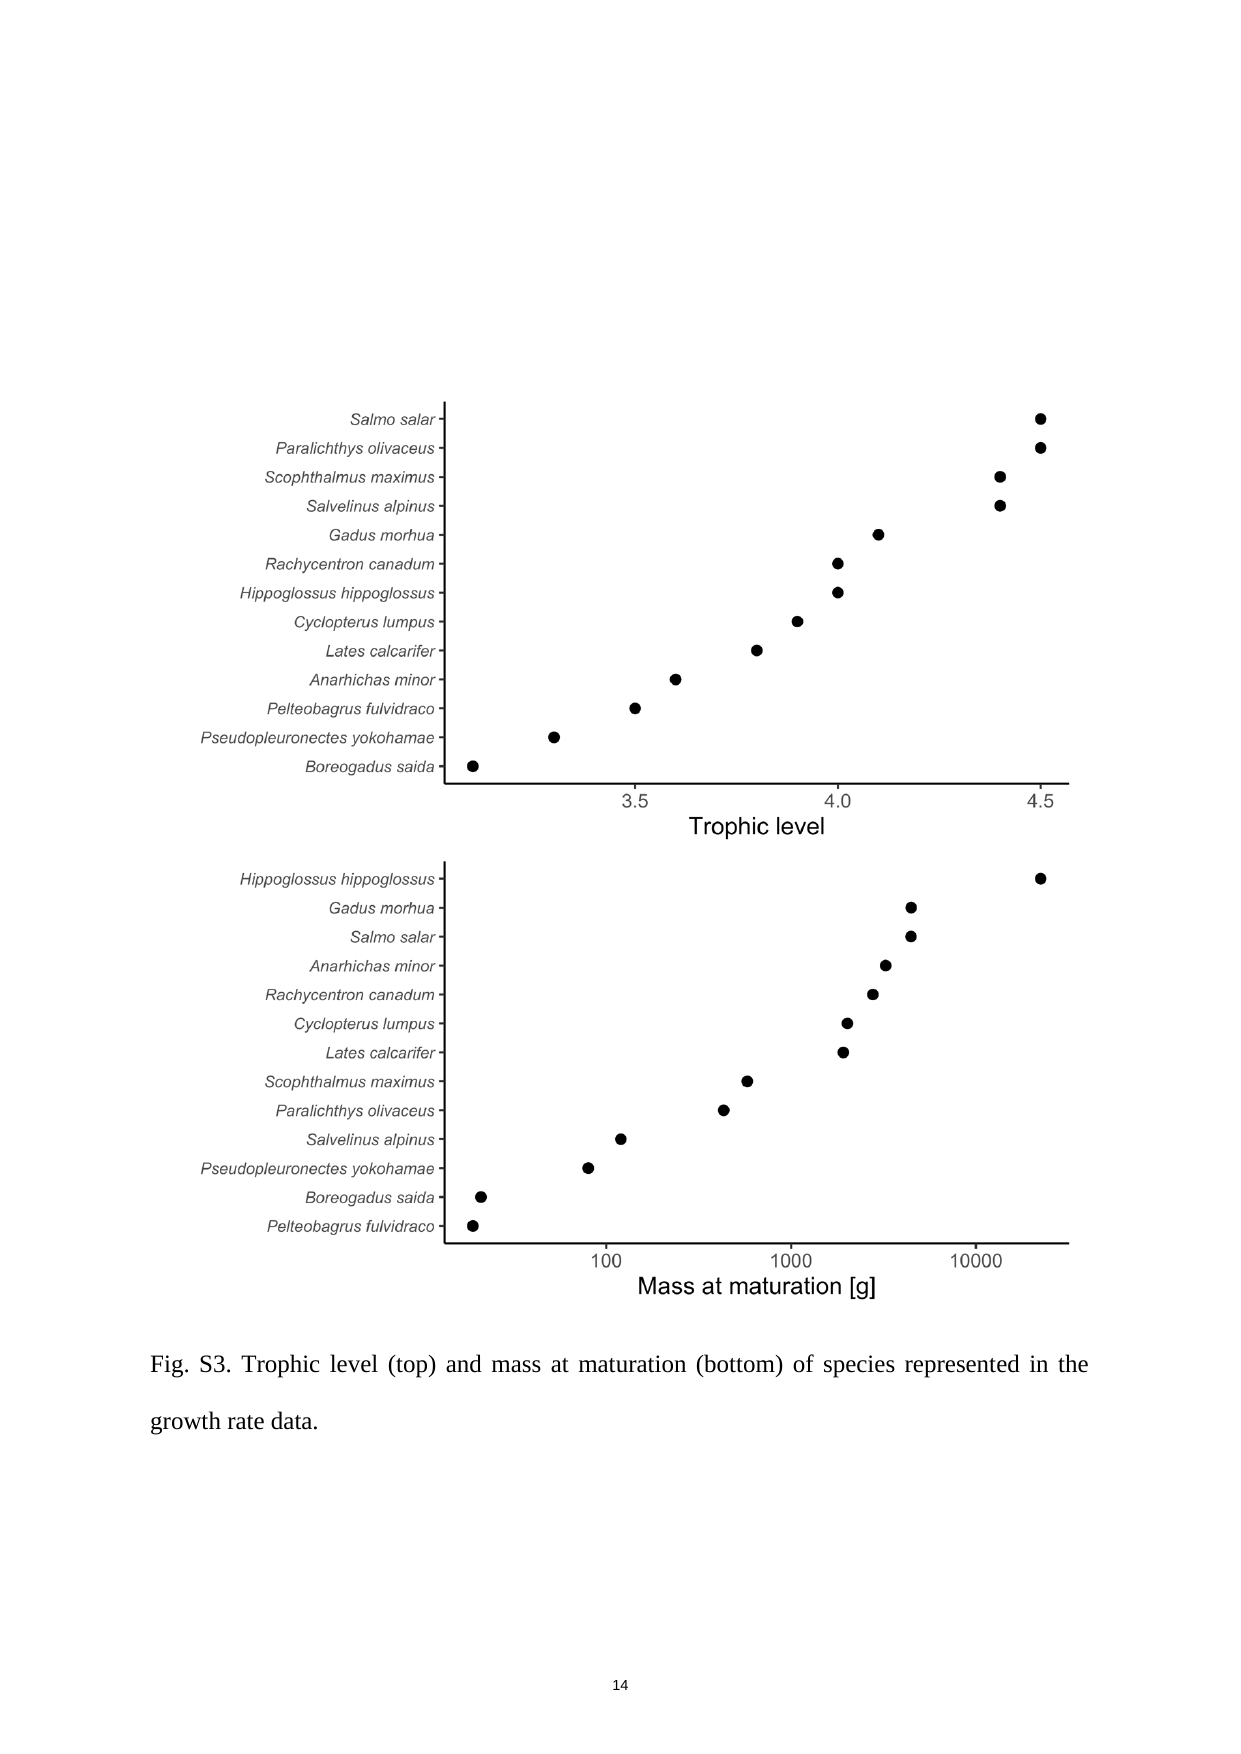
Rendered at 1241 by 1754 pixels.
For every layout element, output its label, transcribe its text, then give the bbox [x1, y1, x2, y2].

picture [150, 380, 1091, 1321]
text Fig. S3. Trophic level (top) and mass at maturation (bottom) of species represented in the growth rate data. [150, 1349, 1090, 1435]
